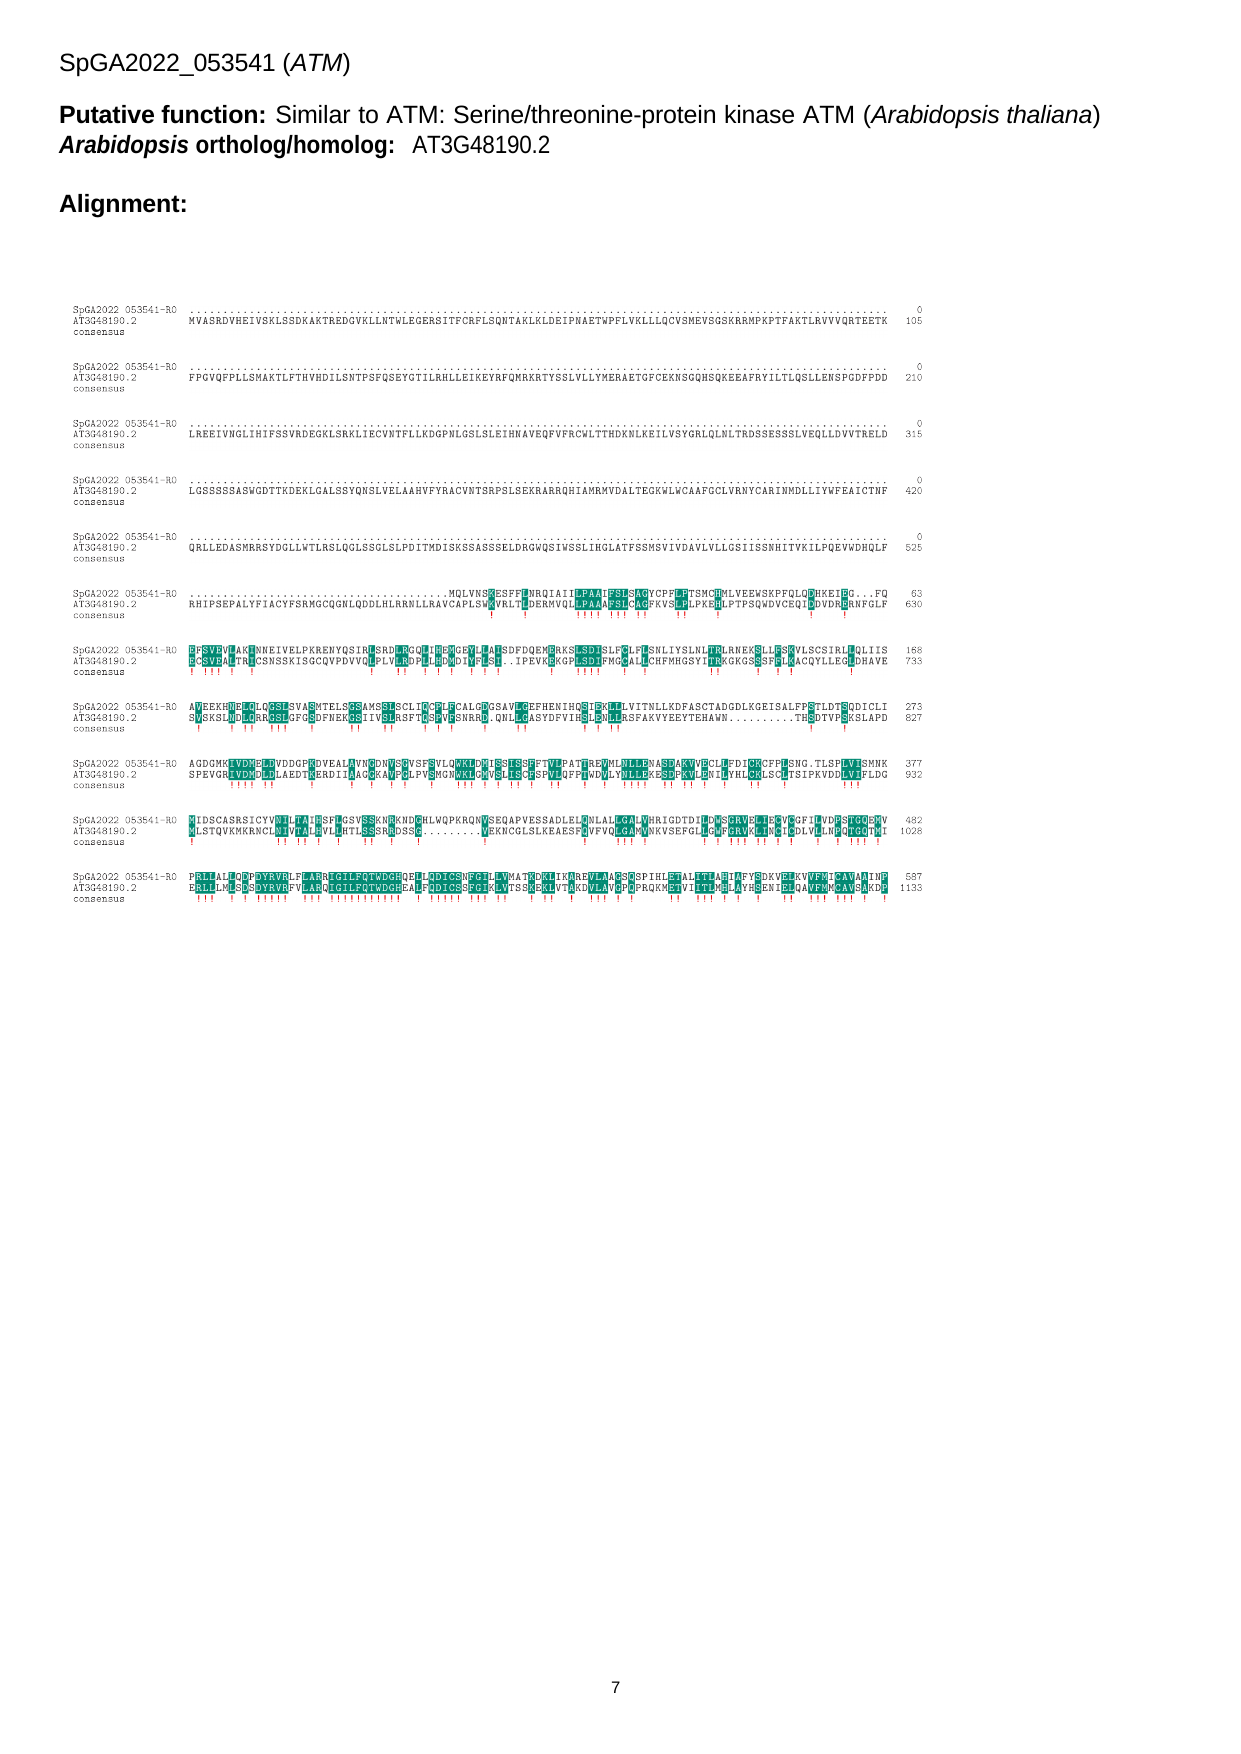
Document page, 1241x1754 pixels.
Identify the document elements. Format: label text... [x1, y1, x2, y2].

subtitle SpGA2022_053541 (ATM) [59, 48, 1240, 77]
picture [73, 306, 922, 902]
text Arabidopsis ortholog/homolog: AT3G48190.2 [59, 130, 1240, 159]
text Alignment: [59, 189, 1240, 217]
text Putative function: Similar to ATM: Serine/threonine-protein kinase ATM (Arabidopsis thaliana) [59, 100, 1240, 129]
